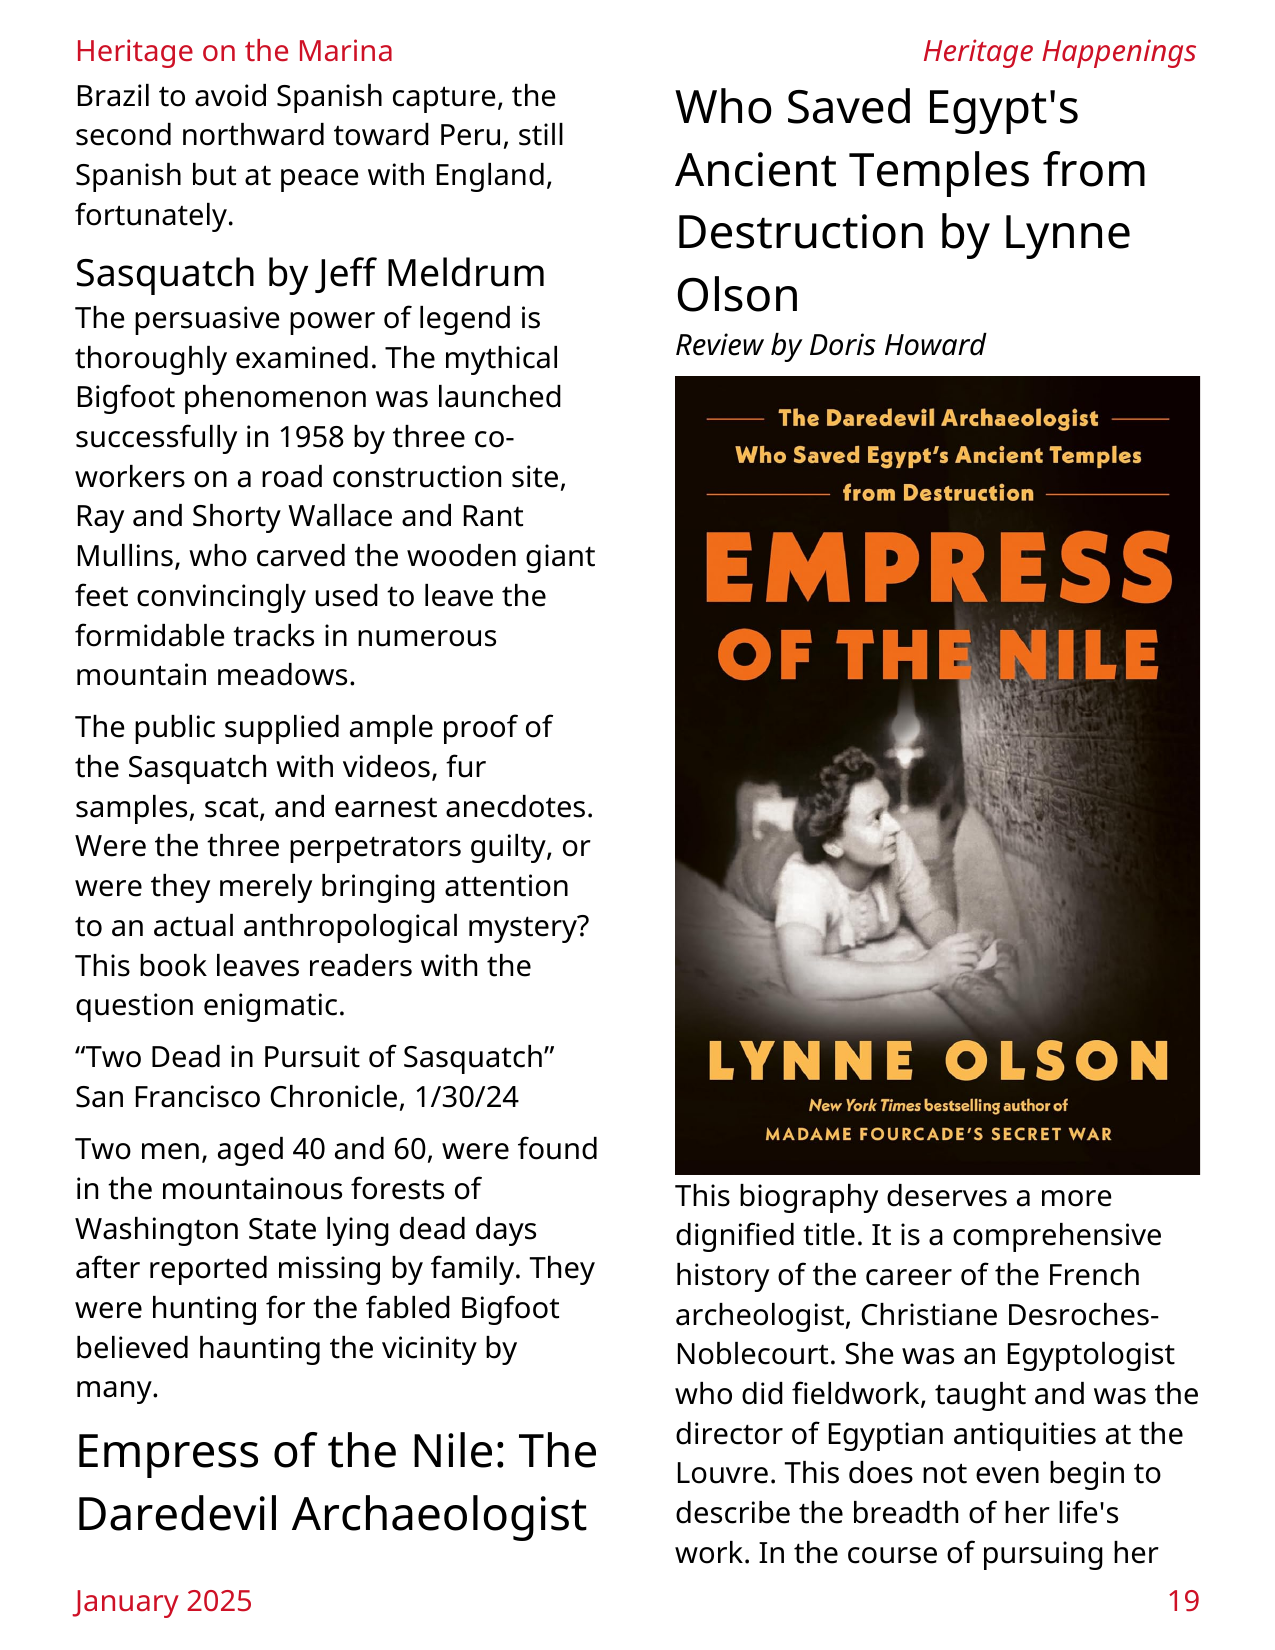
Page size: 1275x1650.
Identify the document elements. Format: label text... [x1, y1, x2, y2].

text The persuasive power of legend is thoroughly examined. The mythical Bigfoot phenomenon was launched successfully in 1958 by three co-workers on a road construction site, Ray and Shorty Wallace and Rant Mullins, who carved the wooden giant feet convincingly used to leave the formidable tracks in numerous mountain meadows. [75, 297, 600, 694]
text Review by Doris Howard [675, 324, 1200, 364]
picture [675, 376, 1200, 1175]
text “Two Dead in Pursuit of Sasquatch” [75, 1037, 600, 1076]
subtitle Empress of the Nile: The Daredevil Archaeologist Who Saved Egypt's Ancient Temples from Destruction by Lynne Olson [75, 1419, 600, 1544]
text Two men, aged 40 and 60, were found in the mountainous forests of Washington State lying dead days after reported missing by family. They were hunting for the fabled Bigfoot believed haunting the vicinity by many. [75, 1128, 600, 1406]
text The public supplied ample proof of the Sasquatch with videos, fur samples, scat, and earnest anecdotes. Were the three perpetrators guilty, or were they merely bringing attention to an actual anthropological mystery? This book leaves readers with the question enigmatic. [75, 707, 600, 1024]
text Sasquatch by Jeff Meldrum [75, 246, 600, 297]
subtitle Empress of the Nile: The Daredevil Archaeologist Who Saved Egypt's Ancient Temples from Destruction by Lynne Olson [675, 75, 1200, 324]
text San Francisco Chronicle, 1/30/24 [75, 1076, 600, 1116]
